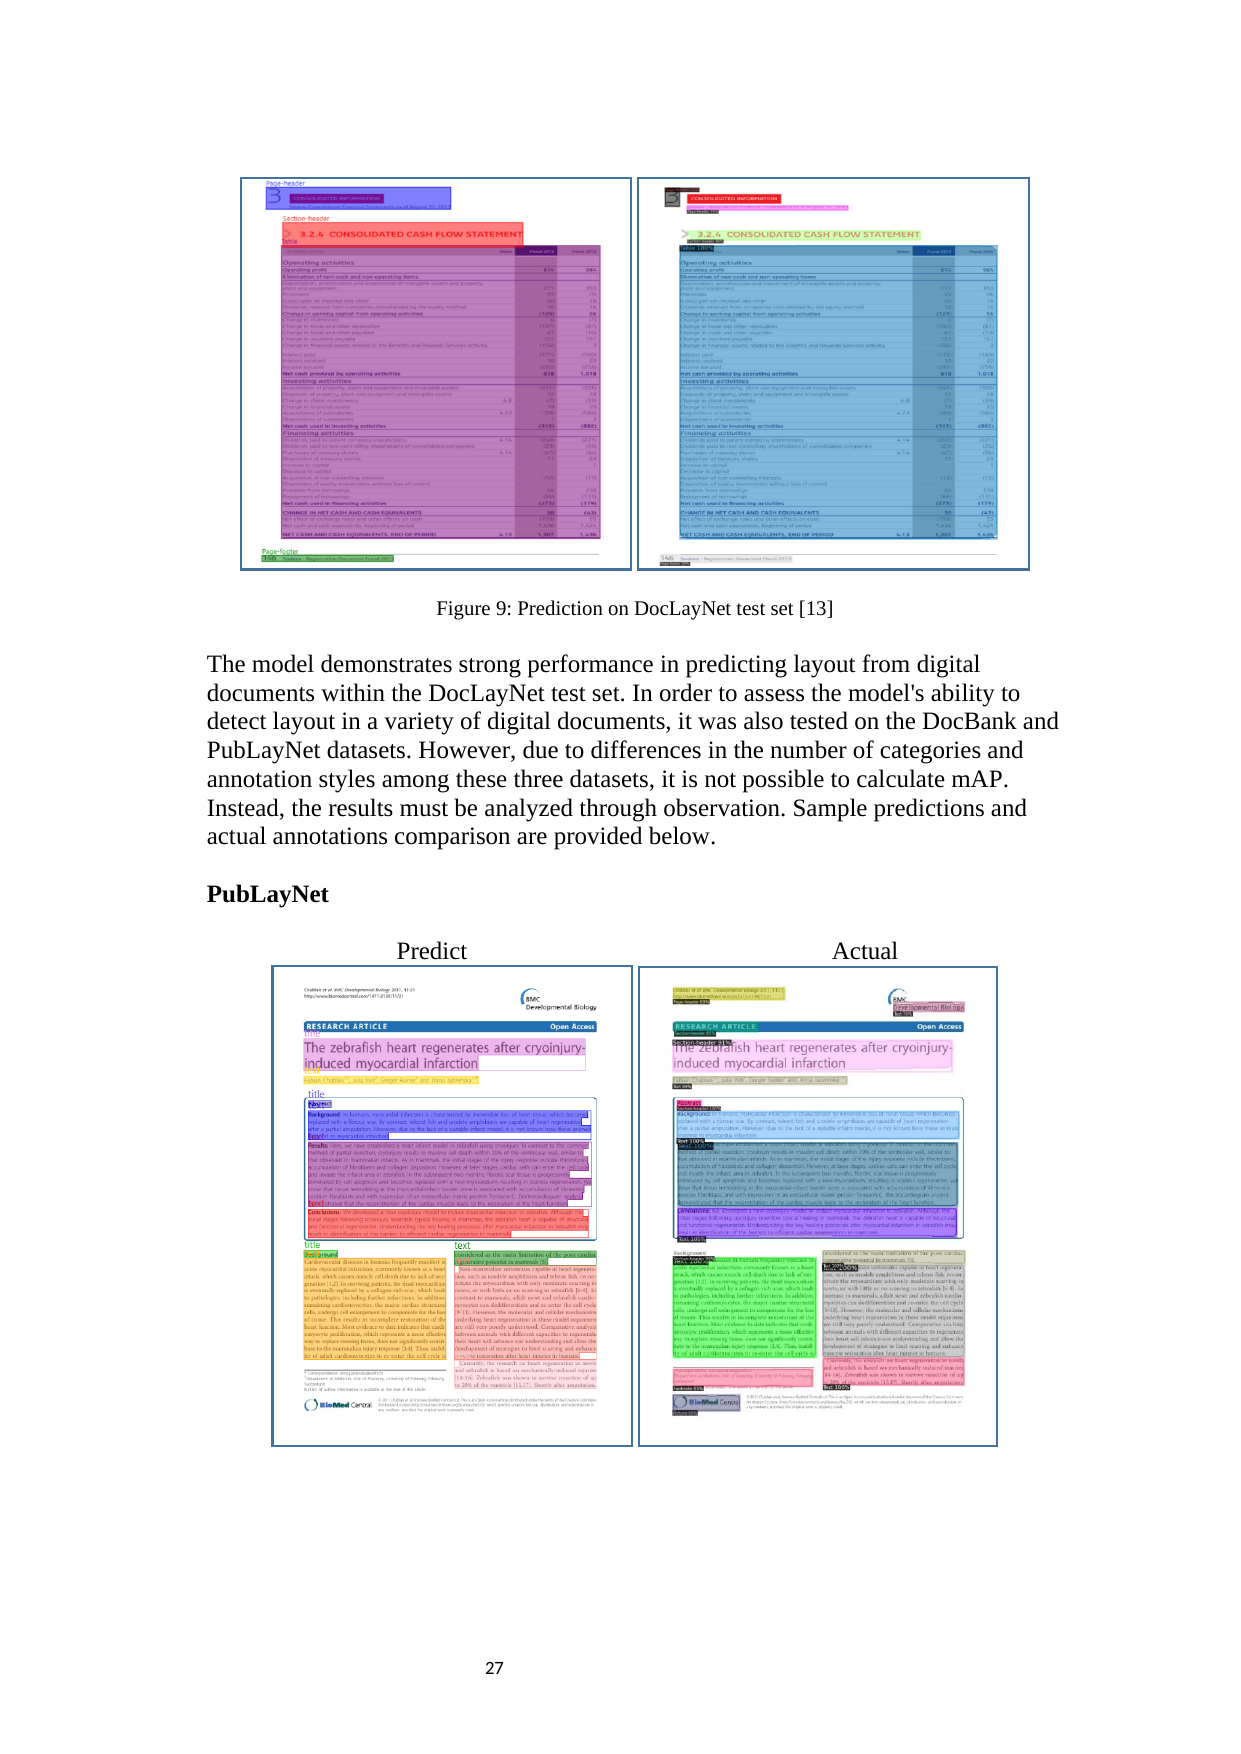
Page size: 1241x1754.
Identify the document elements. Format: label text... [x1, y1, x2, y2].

picture [640, 968, 996, 1445]
text The model demonstrates strong performance in predicting layout from digital documents within the DocLayNet test set. In order to assess the model's ability to detect layout in a variety of digital documents, it was also tested on the DocBank and PubLayNet datasets. However, due to differences in the number of categories and annotation styles among these three datasets, it is not possible to calculate mAP. Instead, the results must be analyzed through observation. Sample predictions and actual annotations comparison are provided below. [207, 649, 1063, 850]
picture [639, 179, 1028, 568]
picture [242, 179, 630, 568]
picture [274, 967, 631, 1445]
text PubLayNet [207, 879, 1063, 908]
list Figure 9: Prediction on DocLayNet test set [13] [207, 596, 1063, 620]
text Predict Actual [294, 936, 1063, 965]
